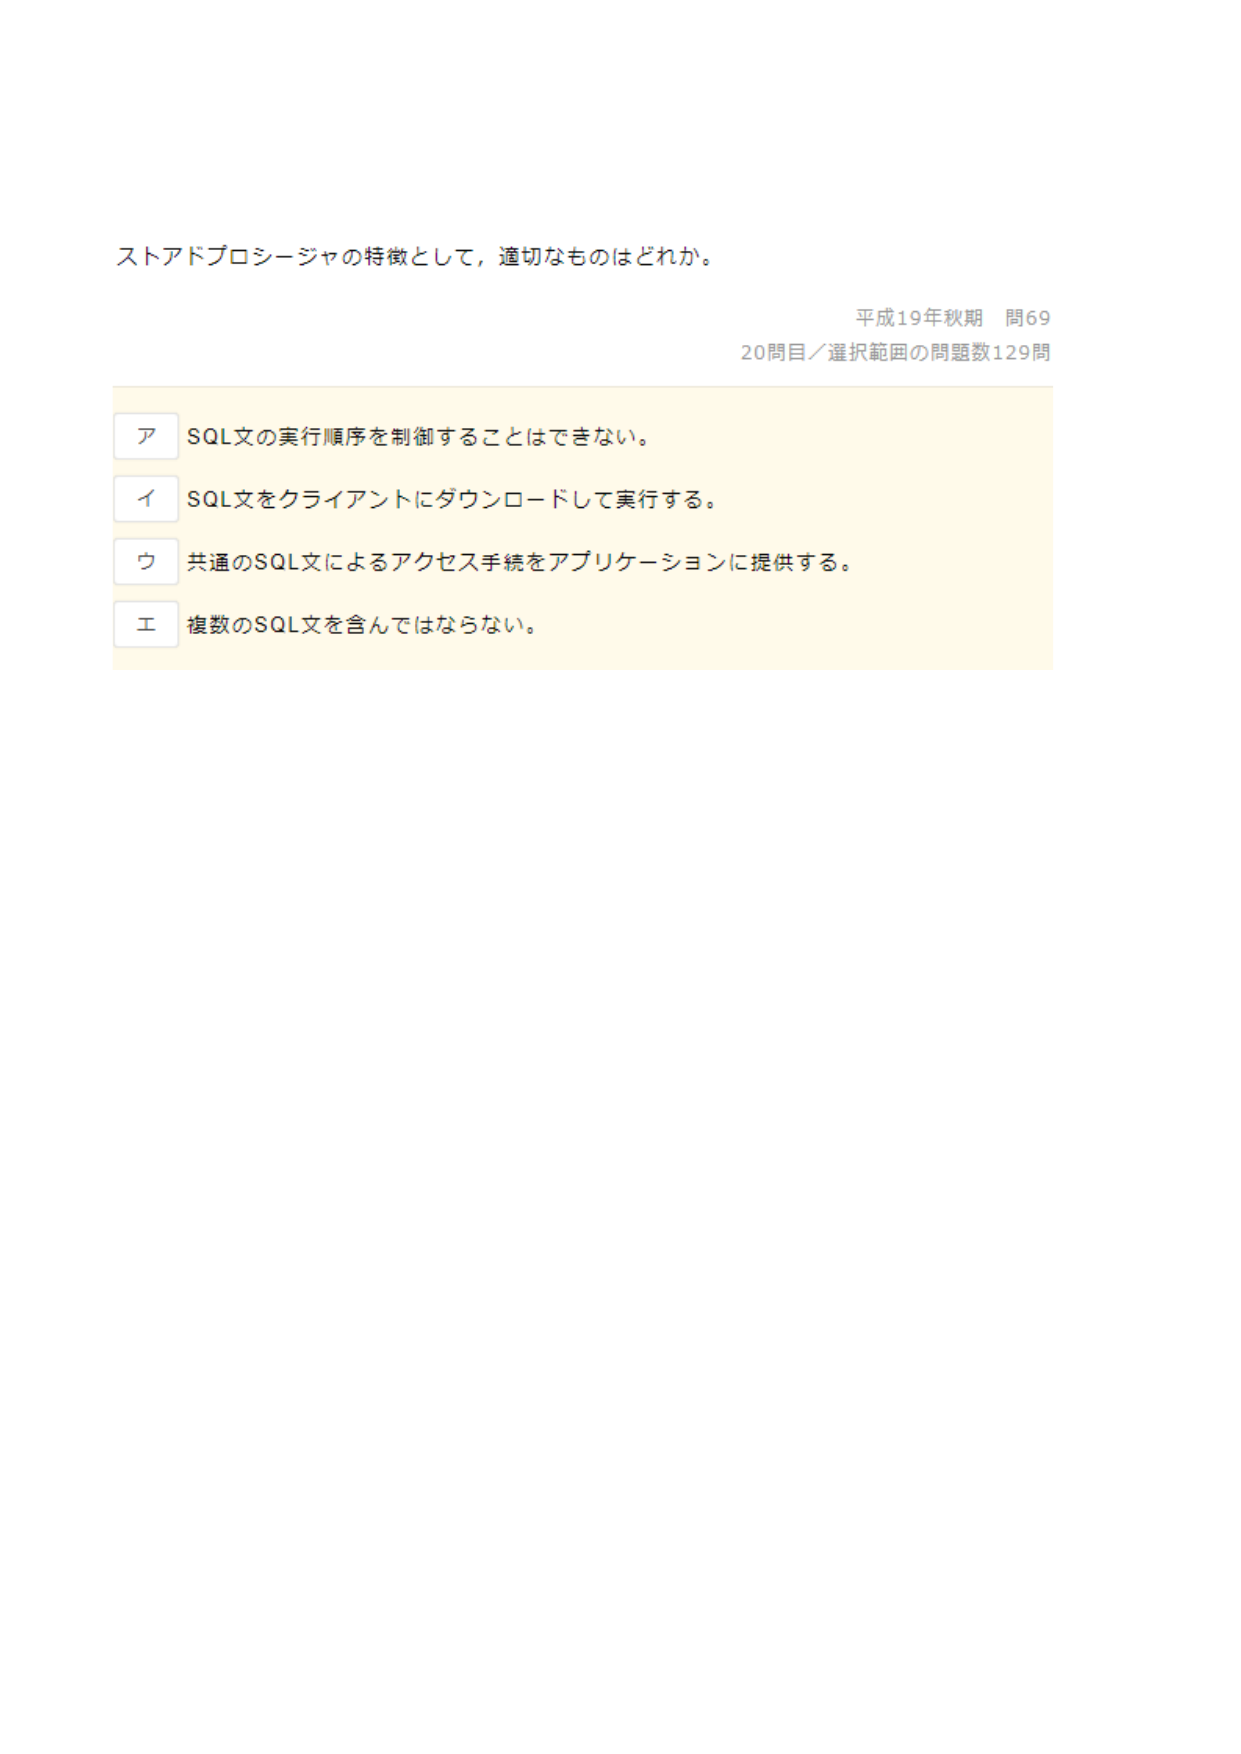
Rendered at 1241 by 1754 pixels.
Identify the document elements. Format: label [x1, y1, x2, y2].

picture [112, 239, 1054, 670]
